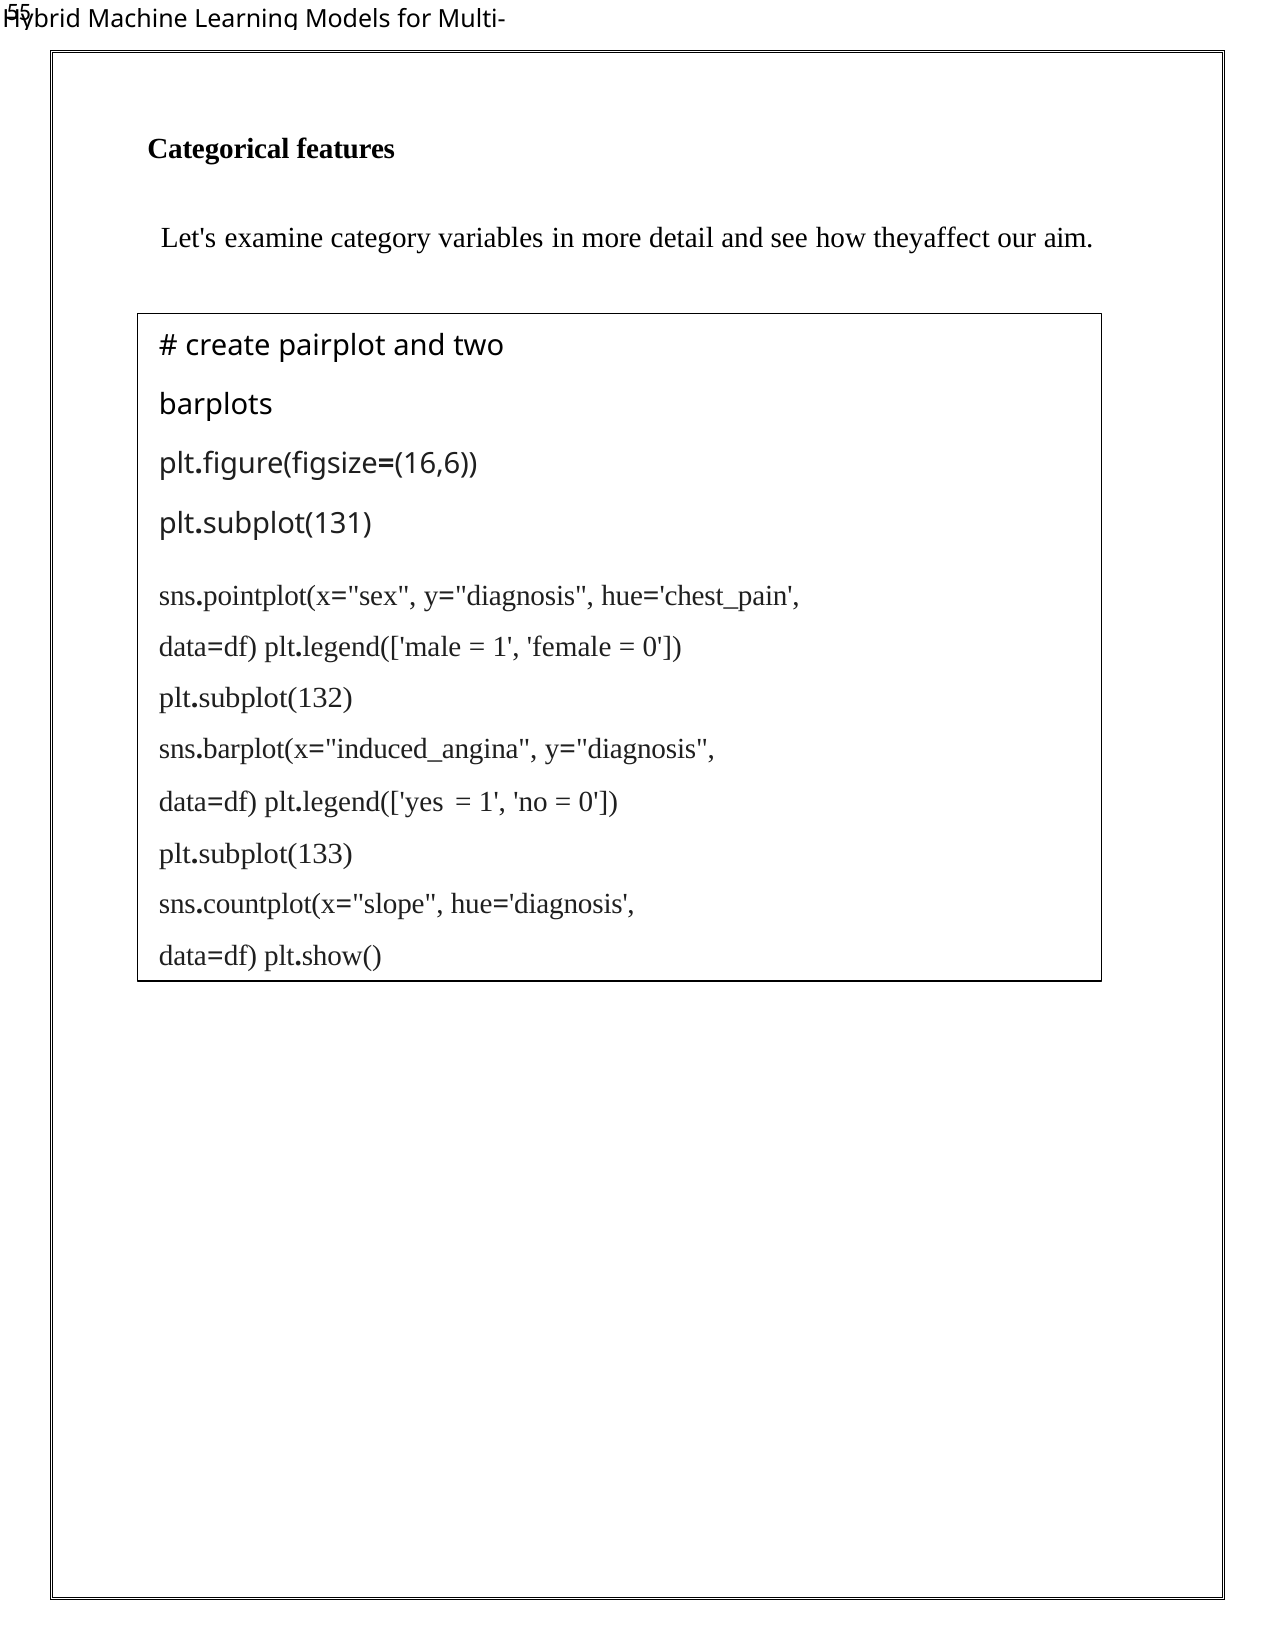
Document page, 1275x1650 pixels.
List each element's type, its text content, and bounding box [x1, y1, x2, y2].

text Let's examine category variables in more detail and see how theyaffect our aim. [161, 220, 1186, 253]
text Categorical features [133, 131, 1186, 165]
